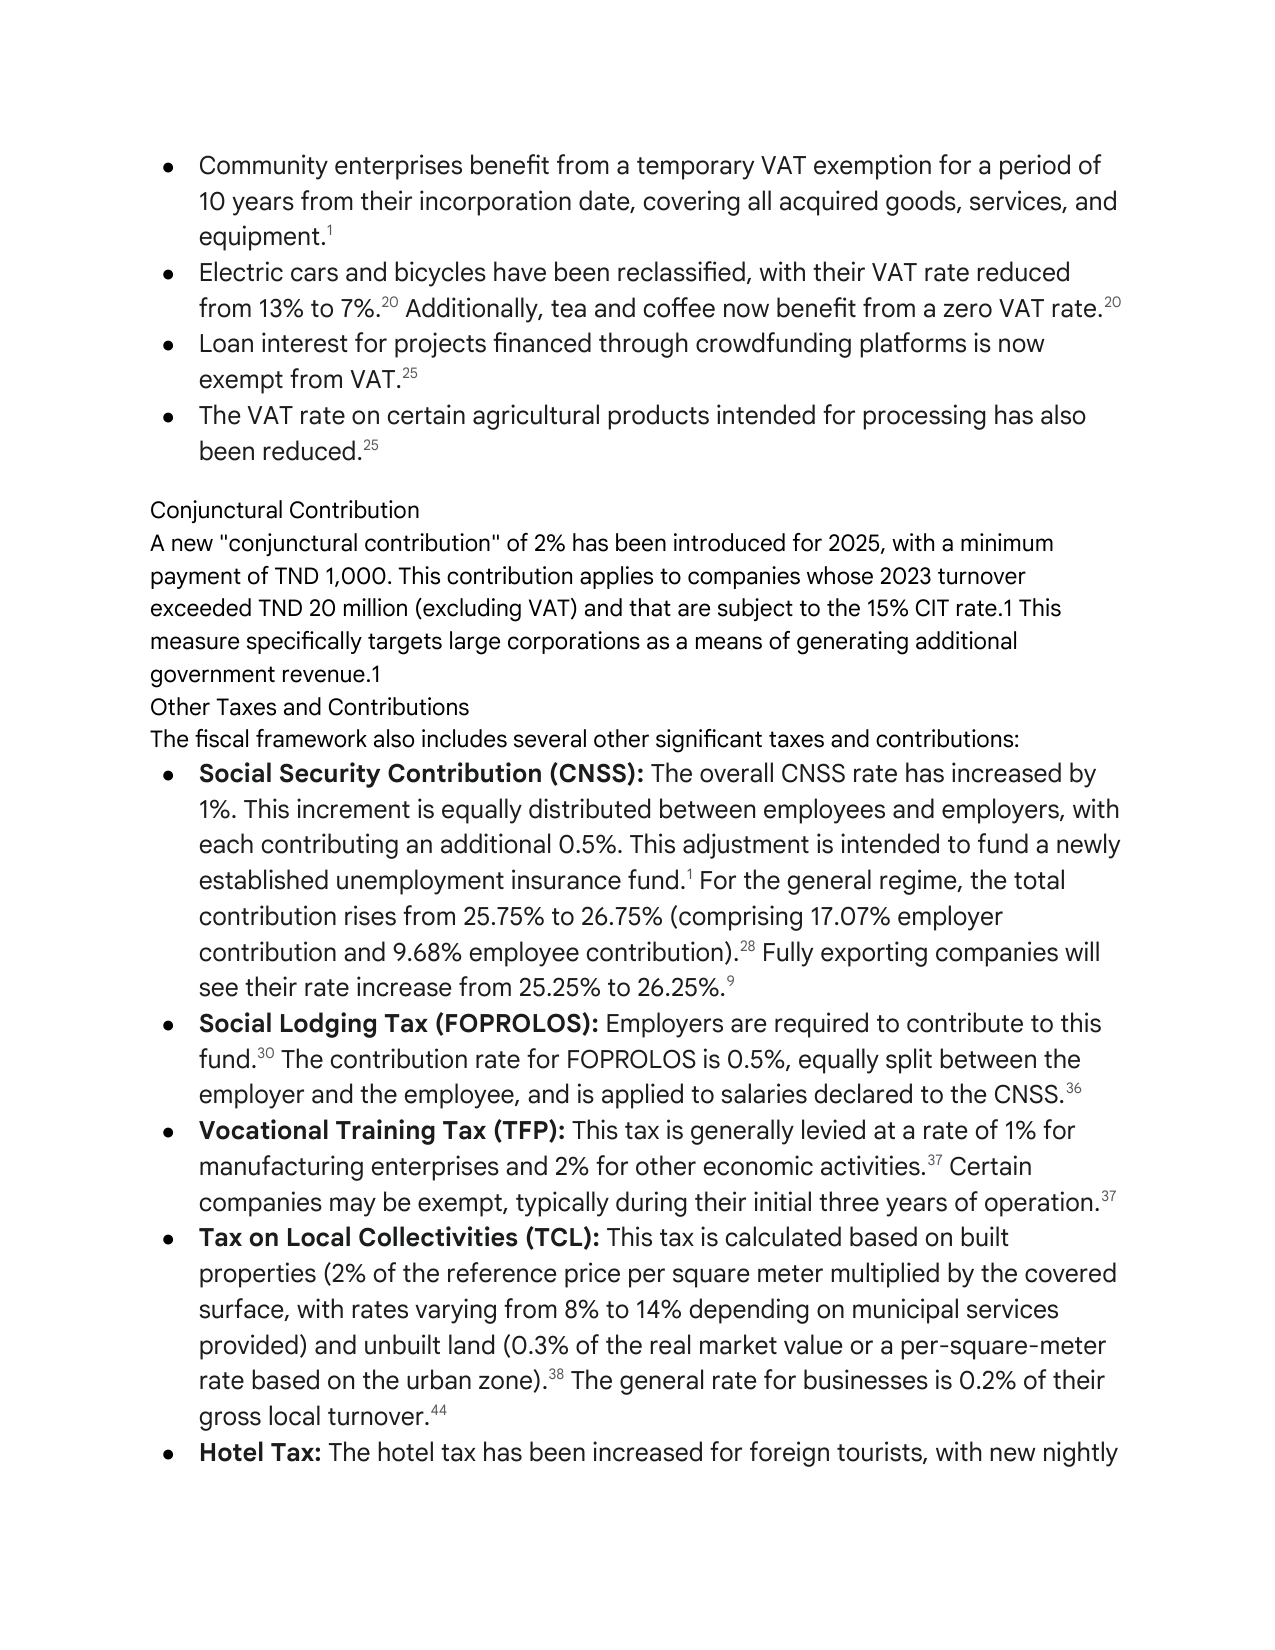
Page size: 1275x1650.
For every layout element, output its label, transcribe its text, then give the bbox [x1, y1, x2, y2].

list Social Lodging Tax (FOPROLOS): Employers are required to contribute to this fund.30 The contribution rate for FOPROLOS is 0.5%, equally split between the employer and the employee, and is applied to salaries declared to the CNSS.36 [161, 1008, 1125, 1111]
list Social Security Contribution (CNSS): The overall CNSS rate has increased by 1%. This increment is equally distributed between employees and employers, with each contributing an additional 0.5%. This adjustment is intended to fund a newly established unemployment insurance fund.1 For the general regime, the total contribution rises from 25.75% to 26.75% (comprising 17.07% employer contribution and 9.68% employee contribution).28 Fully exporting companies will see their rate increase from 25.25% to 26.25%.9 [161, 758, 1125, 1004]
text Conjunctural Contribution [150, 497, 1125, 525]
list Community enterprises benefit from a temporary VAT exemption for a period of 10 years from their incorporation date, covering all acquired goods, services, and equipment.1 [161, 150, 1125, 253]
list Loan interest for projects financed through crowdfunding platforms is now exempt from VAT.25 [161, 329, 1125, 396]
list Tax on Local Collectivities (TCL): This tax is calculated based on built properties (2% of the reference price per square meter multiplied by the covered surface, with rates varying from 8% to 14% depending on municipal services provided) and unbuilt land (0.3% of the real market value or a per-square-meter rate based on the urban zone).38 The general rate for businesses is 0.2% of their gross local turnover.44 [161, 1223, 1125, 1433]
list Vocational Training Tax (TFP): This tax is generally levied at a rate of 1% for manufacturing enterprises and 2% for other economic activities.37 Certain companies may be exempt, typically during their initial three years of operation.37 [161, 1116, 1125, 1218]
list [161, 1437, 1125, 1468]
text The fiscal framework also includes several other significant taxes and contributions: [150, 726, 1125, 754]
text A new "conjunctural contribution" of 2% has been introduced for 2025, with a minimum payment of TND 1,000. This contribution applies to companies whose 2023 turnover exceeded TND 20 million (excluding VAT) and that are subject to the 15% CIT rate.1 This measure specifically targets large corporations as a means of generating additional government revenue.1 [150, 529, 1125, 689]
list The VAT rate on certain agricultural products intended for processing has also been reduced.25 [161, 400, 1125, 467]
list Electric cars and bicycles have been reclassified, with their VAT rate reduced from 13% to 7%.20 Additionally, tea and coffee now benefit from a zero VAT rate.20 [161, 257, 1125, 324]
text Other Taxes and Contributions [150, 693, 1125, 722]
